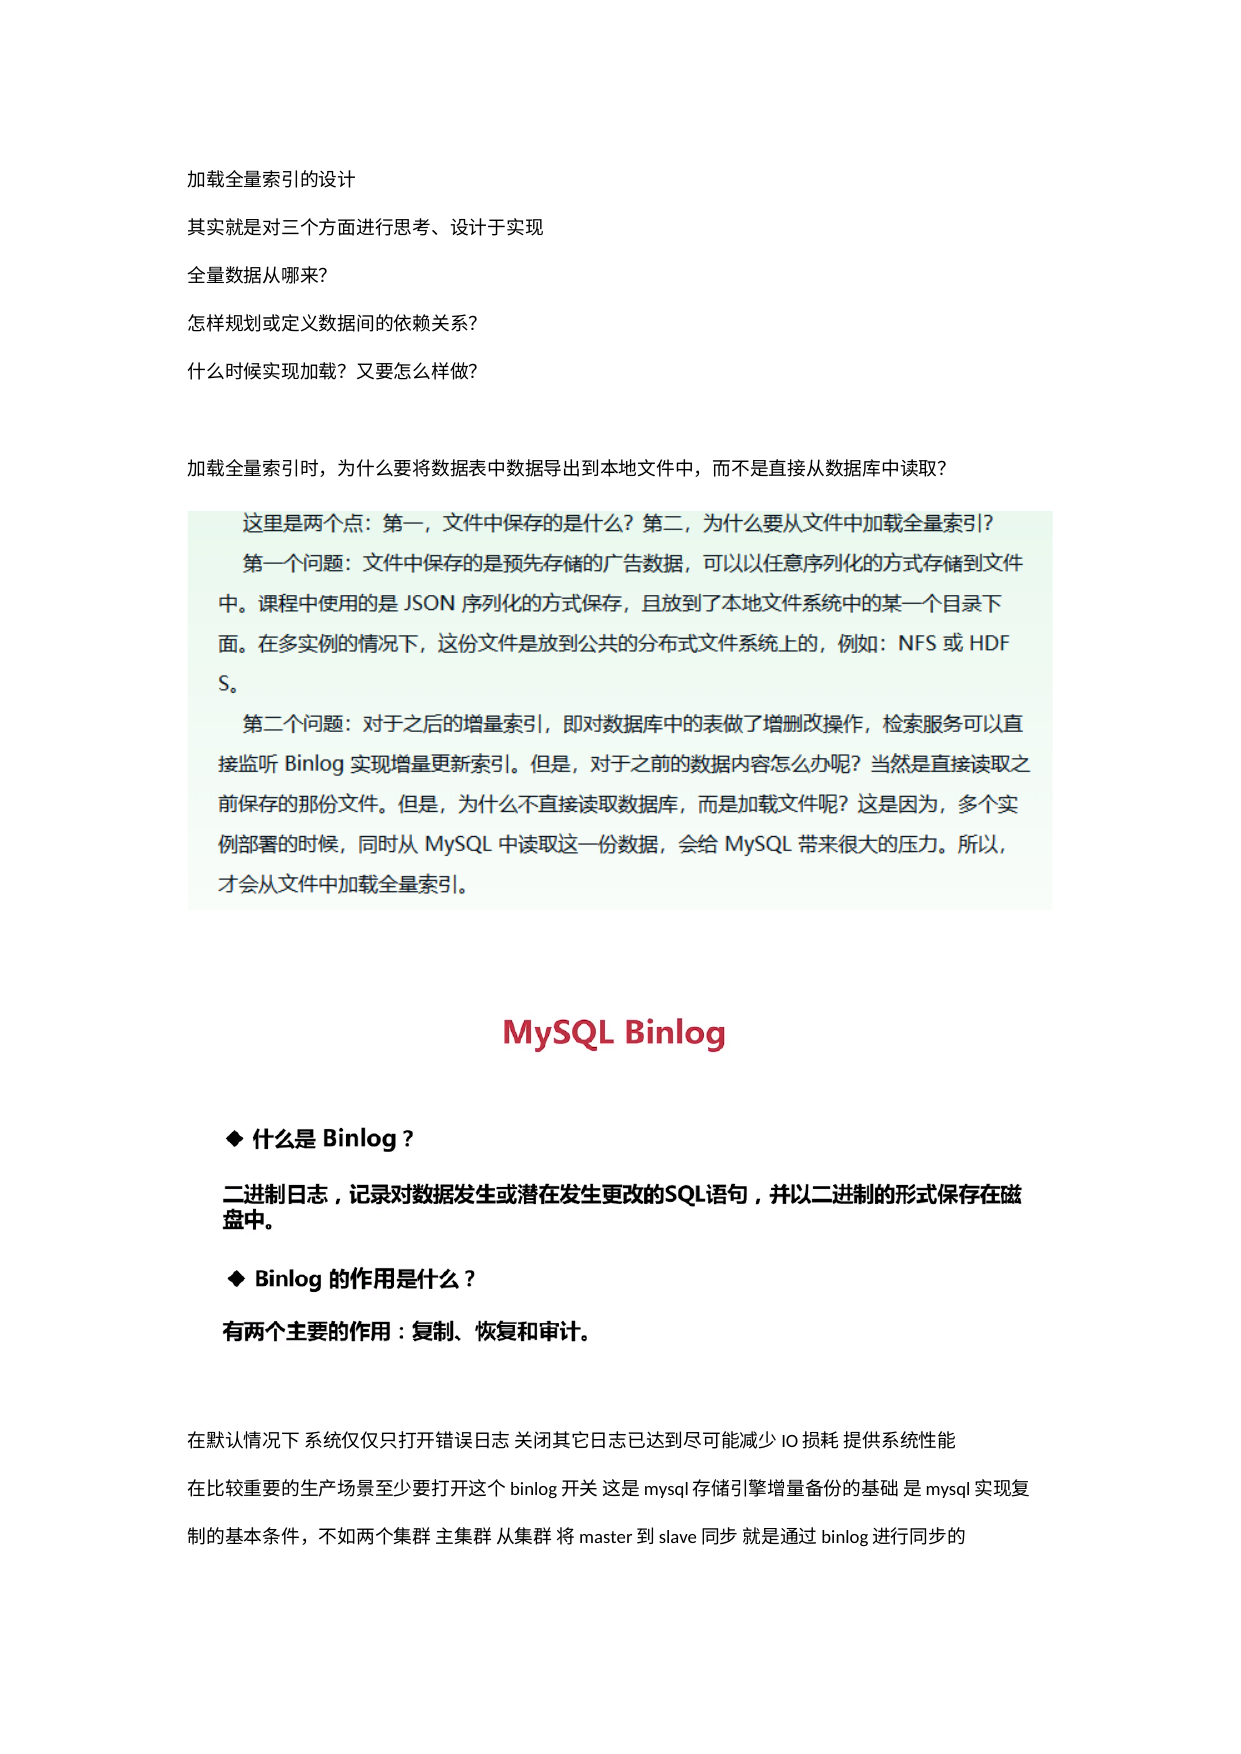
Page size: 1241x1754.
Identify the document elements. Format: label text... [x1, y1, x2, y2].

text 全量数据从哪来？ [187, 258, 1053, 291]
picture [187, 511, 1053, 910]
text 在默认情况下 系统仅仅只打开错误日志 关闭其它日志已达到尽可能减少IO损耗 提供系统性能 [187, 1423, 1053, 1456]
text 在比较重要的生产场景至少要打开这个binlog开关 这是mysql存储引擎增量备份的基础 是mysql实现复 [187, 1471, 1053, 1504]
text 加载全量索引时，为什么要将数据表中数据导出到本地文件中，而不是直接从数据库中读取？ [187, 451, 1053, 483]
text 其实就是对三个方面进行思考、设计于实现 [187, 210, 1053, 243]
text 加载全量索引的设计 [187, 162, 1053, 194]
text 怎样规划或定义数据间的依赖关系？ [187, 306, 1053, 339]
text 制的基本条件，不如两个集群 主集群 从集群 将master到slave同步 就是通过binlog进行同步的 [187, 1519, 1053, 1552]
picture [187, 992, 1053, 1401]
text 什么时候实现加载？又要怎么样做？ [187, 354, 1053, 387]
